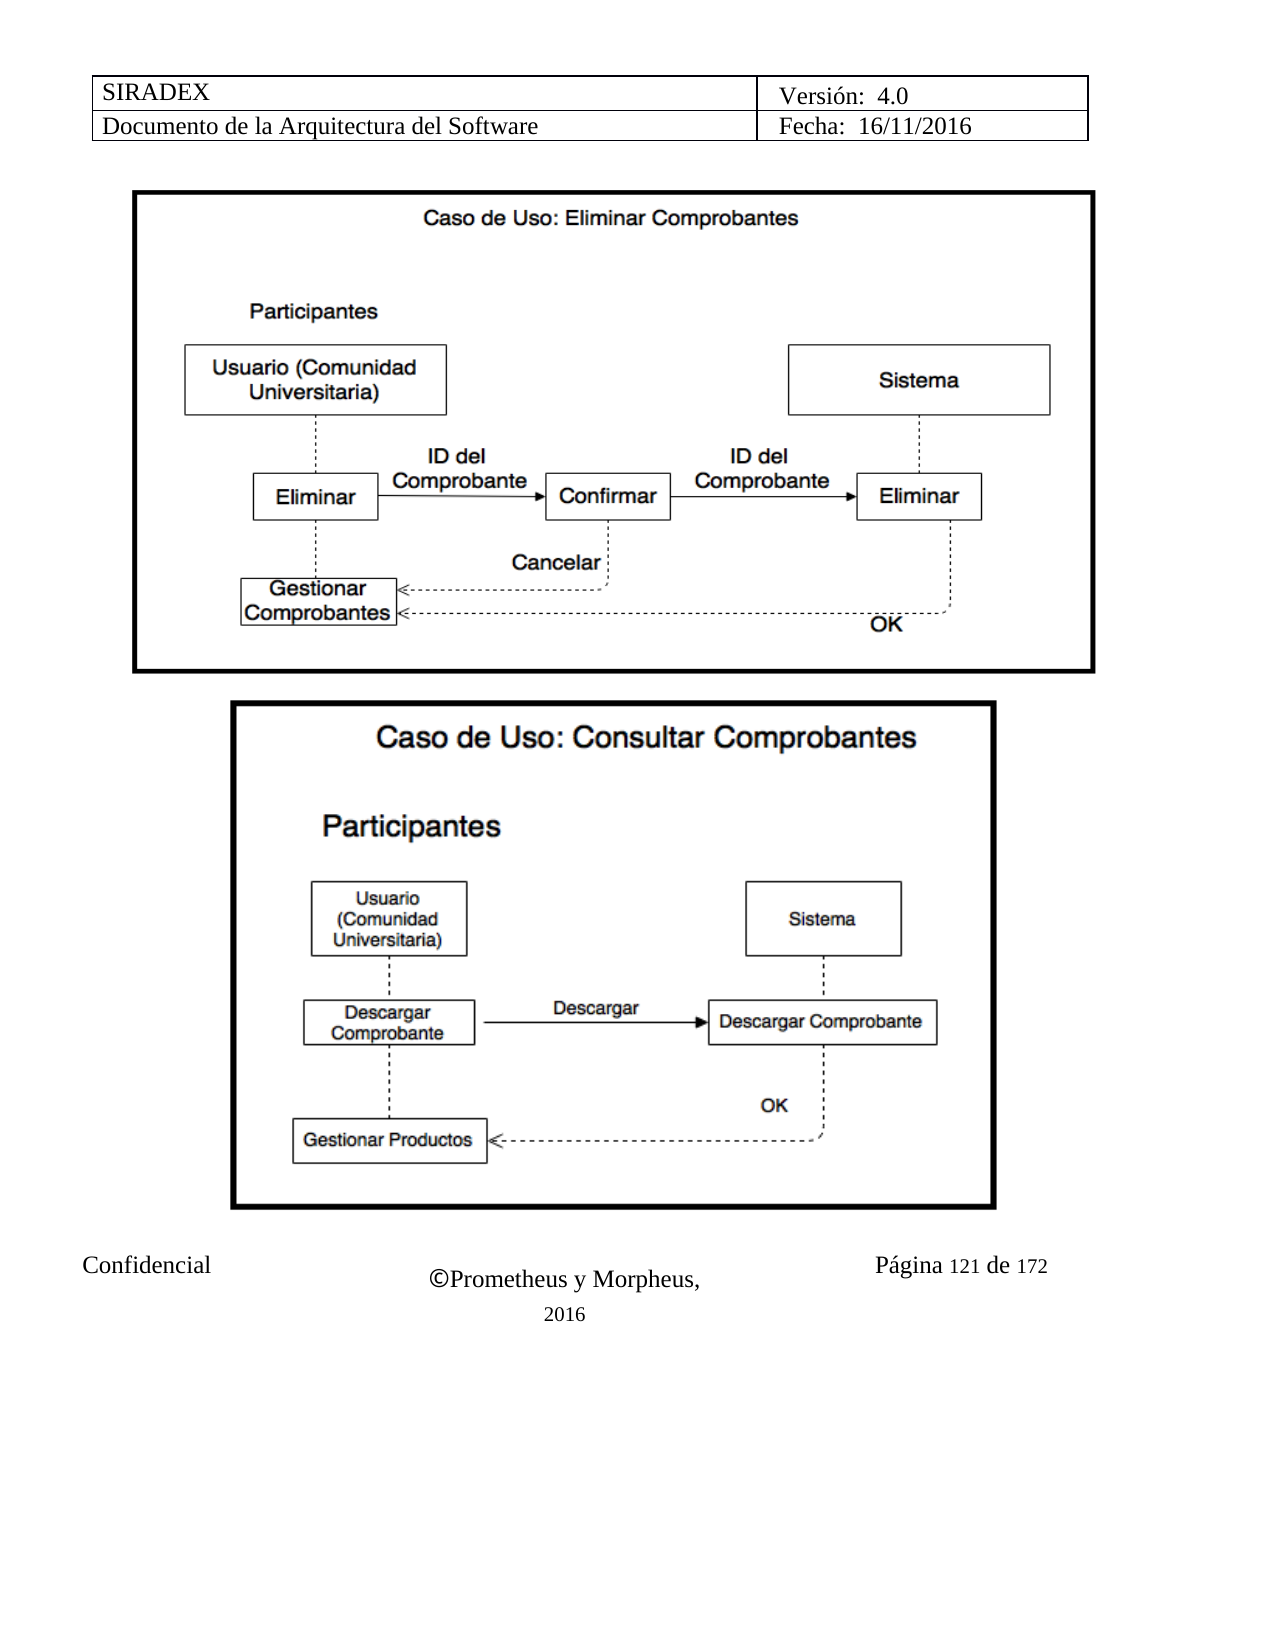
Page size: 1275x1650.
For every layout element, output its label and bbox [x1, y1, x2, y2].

picture [229, 699, 1000, 1213]
picture [131, 189, 1098, 676]
